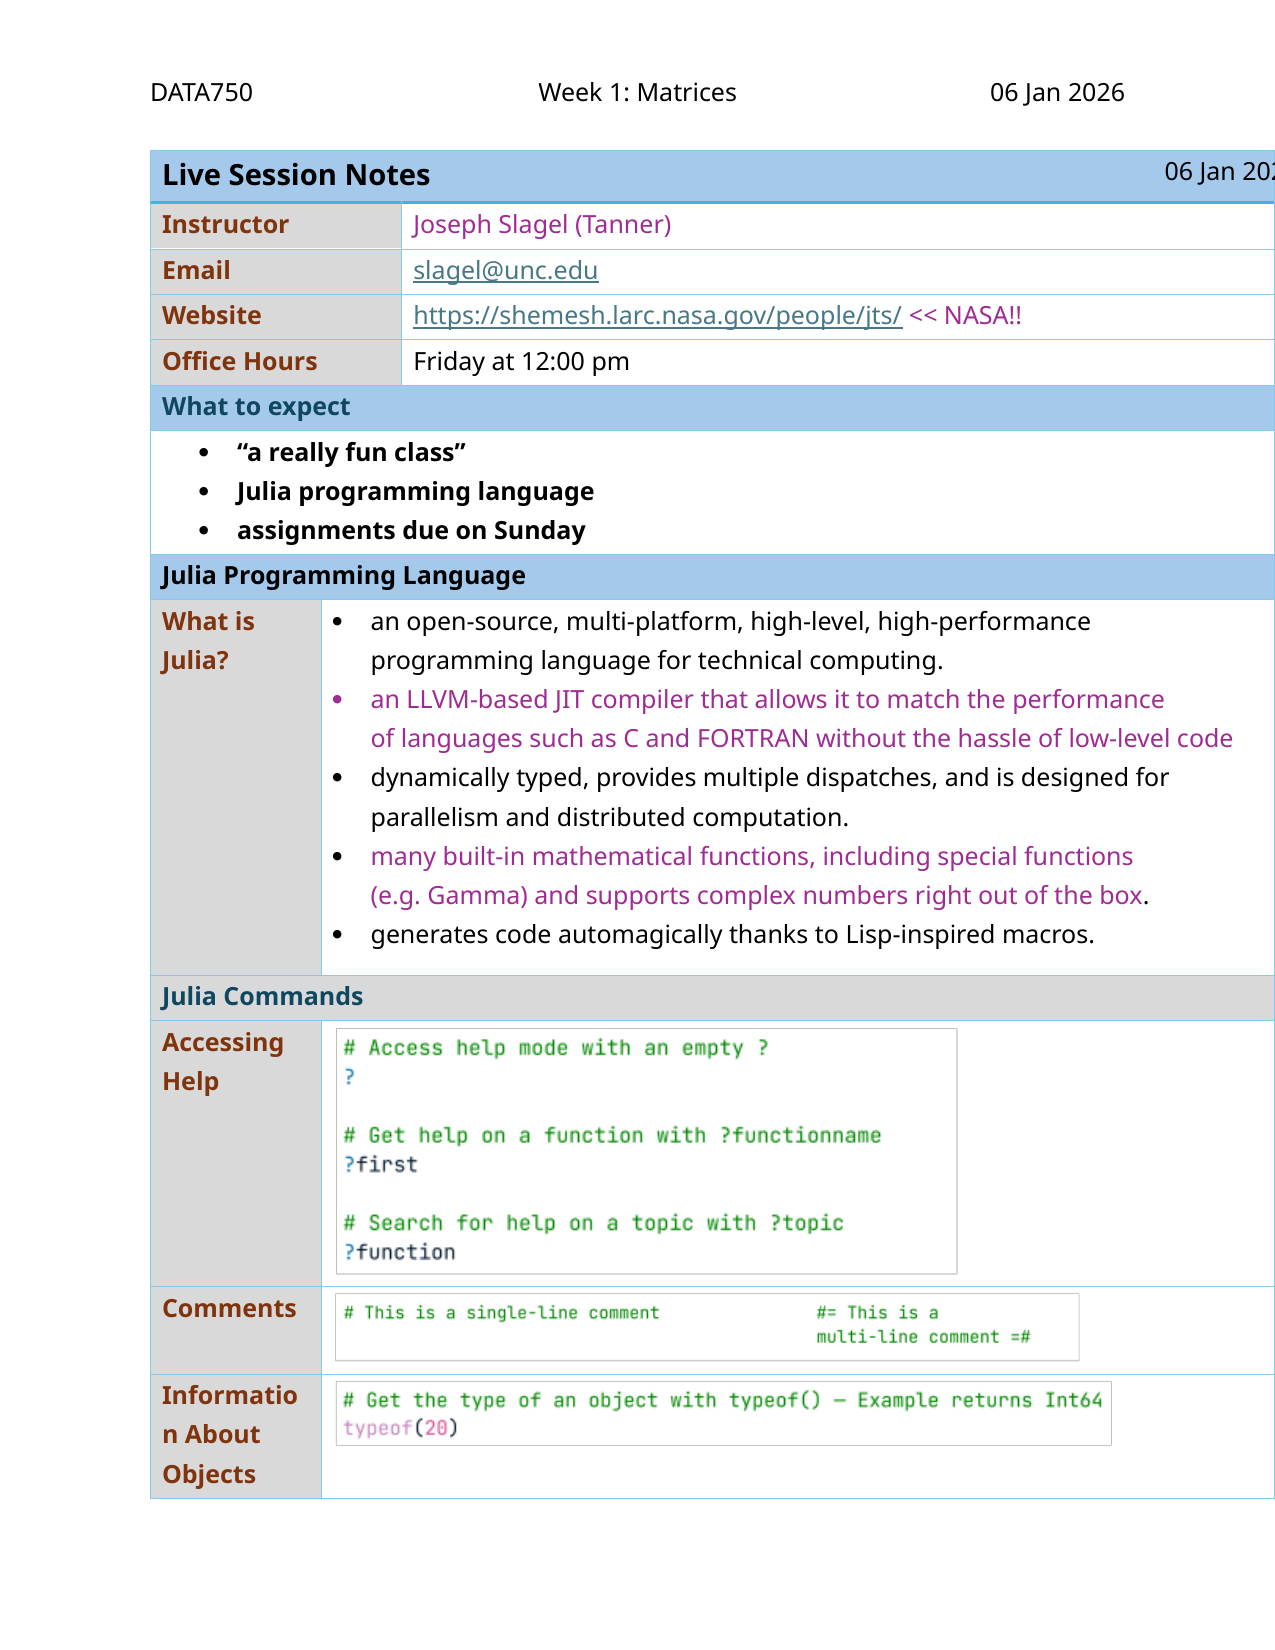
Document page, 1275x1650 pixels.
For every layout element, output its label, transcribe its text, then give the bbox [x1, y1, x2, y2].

table_cell Friday at 12:00 pm [402, 340, 1274, 385]
table_header Live Session Notes [151, 151, 730, 201]
table_header Julia Programming Language [151, 555, 682, 599]
table_header 06 Jan 2026 [730, 151, 1274, 201]
table_header [682, 555, 1274, 599]
table_header What is Julia? [151, 600, 321, 975]
table_cell [322, 1021, 1274, 1286]
picture [332, 1377, 1116, 1450]
table_cell Office Hours [151, 340, 401, 385]
table_cell [322, 1375, 1274, 1498]
picture [332, 1290, 1083, 1365]
table_cell Comments [151, 1287, 321, 1374]
table_header Joseph Slagel (Tanner) [402, 204, 1274, 248]
table_cell [682, 386, 1274, 430]
table_header “a really fun class” Julia programming language assignments due on Sunday [151, 431, 1274, 554]
table_cell slagel@unc.edu [402, 250, 1274, 294]
table_cell Julia Commands [151, 976, 1274, 1020]
table_cell [322, 1287, 1274, 1374]
table_cell Website [151, 295, 401, 339]
table_cell https://shemesh.larc.nasa.gov/people/jts/ << NASA!! [402, 295, 1274, 339]
table_cell Accessing Help [151, 1021, 321, 1286]
table_header Instructor [151, 204, 401, 248]
table_cell Information About Objects [151, 1375, 321, 1498]
picture [332, 1024, 962, 1279]
table_cell What to expect [151, 386, 682, 430]
table_header an open-source, multi-platform, high-level, high-performance programming language for technical computing. an LLVM-based JIT compiler that allows it to match the performance of languages such as C and FORTRAN without the hassle of low-level code dynamically typed, provides multiple dispatches, and is designed for parallelism and distributed computation. many built-in mathematical functions, including special functions (e.g. Gamma) and supports complex numbers right out of the box. generates code automagically thanks to Lisp-inspired macros. [322, 600, 1274, 975]
table_cell Email [151, 250, 401, 294]
